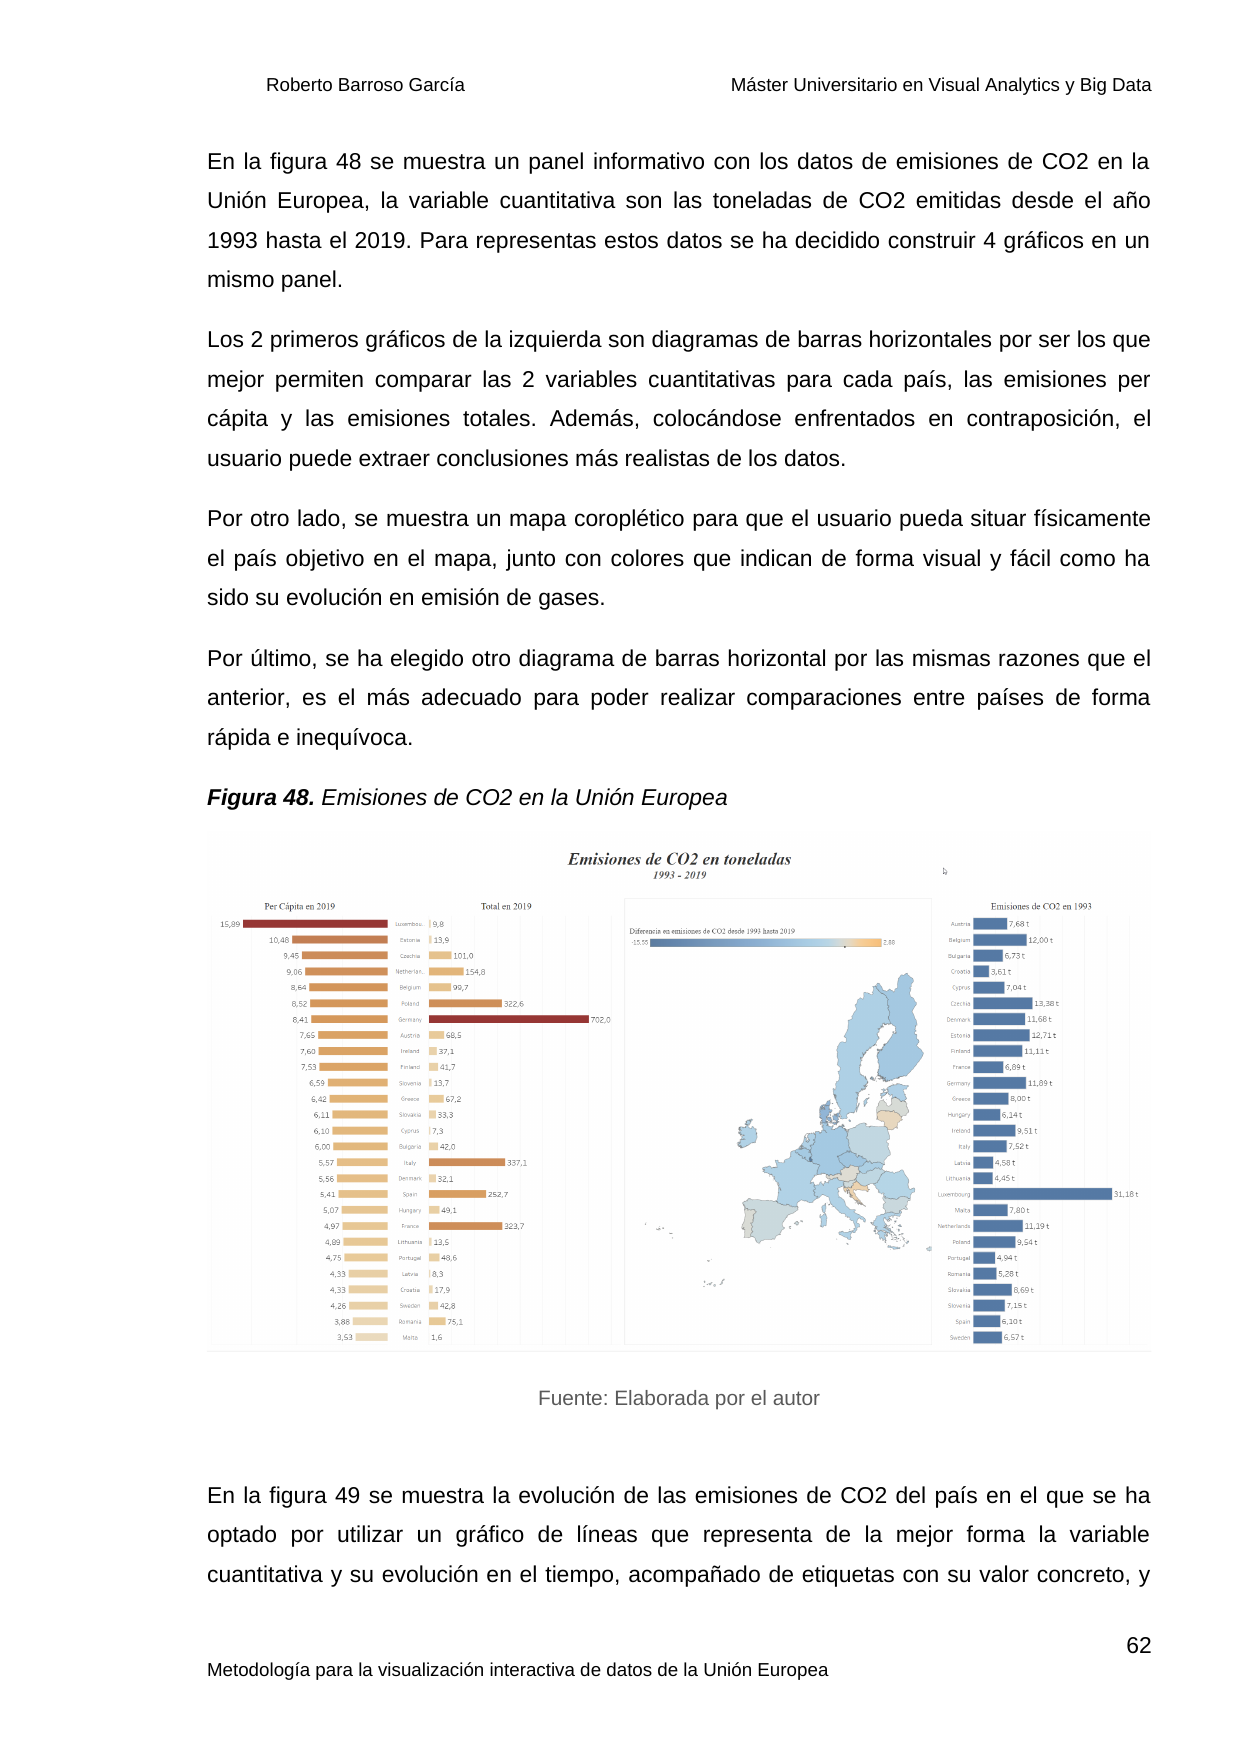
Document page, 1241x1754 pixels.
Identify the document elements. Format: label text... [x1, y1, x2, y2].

text En la figura 48 se muestra un panel informativo con los datos de emisiones de CO2 en la Unión Europea, la variable cuantitativa son las toneladas de CO2 emitidas desde el año 1993 hasta el 2019. Para representas estos datos se ha decidido construir 4 gráficos en un mismo panel. [207, 148, 1152, 292]
text Los 2 primeros gráficos de la izquierda son diagramas de barras horizontales por ser los que mejor permiten comparar las 2 variables cuantitativas para cada país, las emisiones per cápita y las emisiones totales. Además, colocándose enfrentados en contraposición, el usuario puede extraer conclusiones más realistas de los datos. [207, 326, 1152, 471]
text Por otro lado, se muestra un mapa coroplético para que el usuario pueda situar físicamente el país objetivo en el mapa, junto con colores que indican de forma visual y fácil como ha sido su evolución en emisión de gases. [207, 505, 1152, 611]
picture [206, 831, 1152, 1352]
text Figura 48. Emisiones de CO2 en la Unión Europea [207, 784, 1152, 810]
text Fuente: Elaborada por el autor [207, 1386, 1152, 1409]
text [207, 1482, 1152, 1587]
text Por último, se ha elegido otro diagrama de barras horizontal por las mismas razones que el anterior, es el más adecuado para poder realizar comparaciones entre países de forma rápida e inequívoca. [207, 644, 1152, 750]
